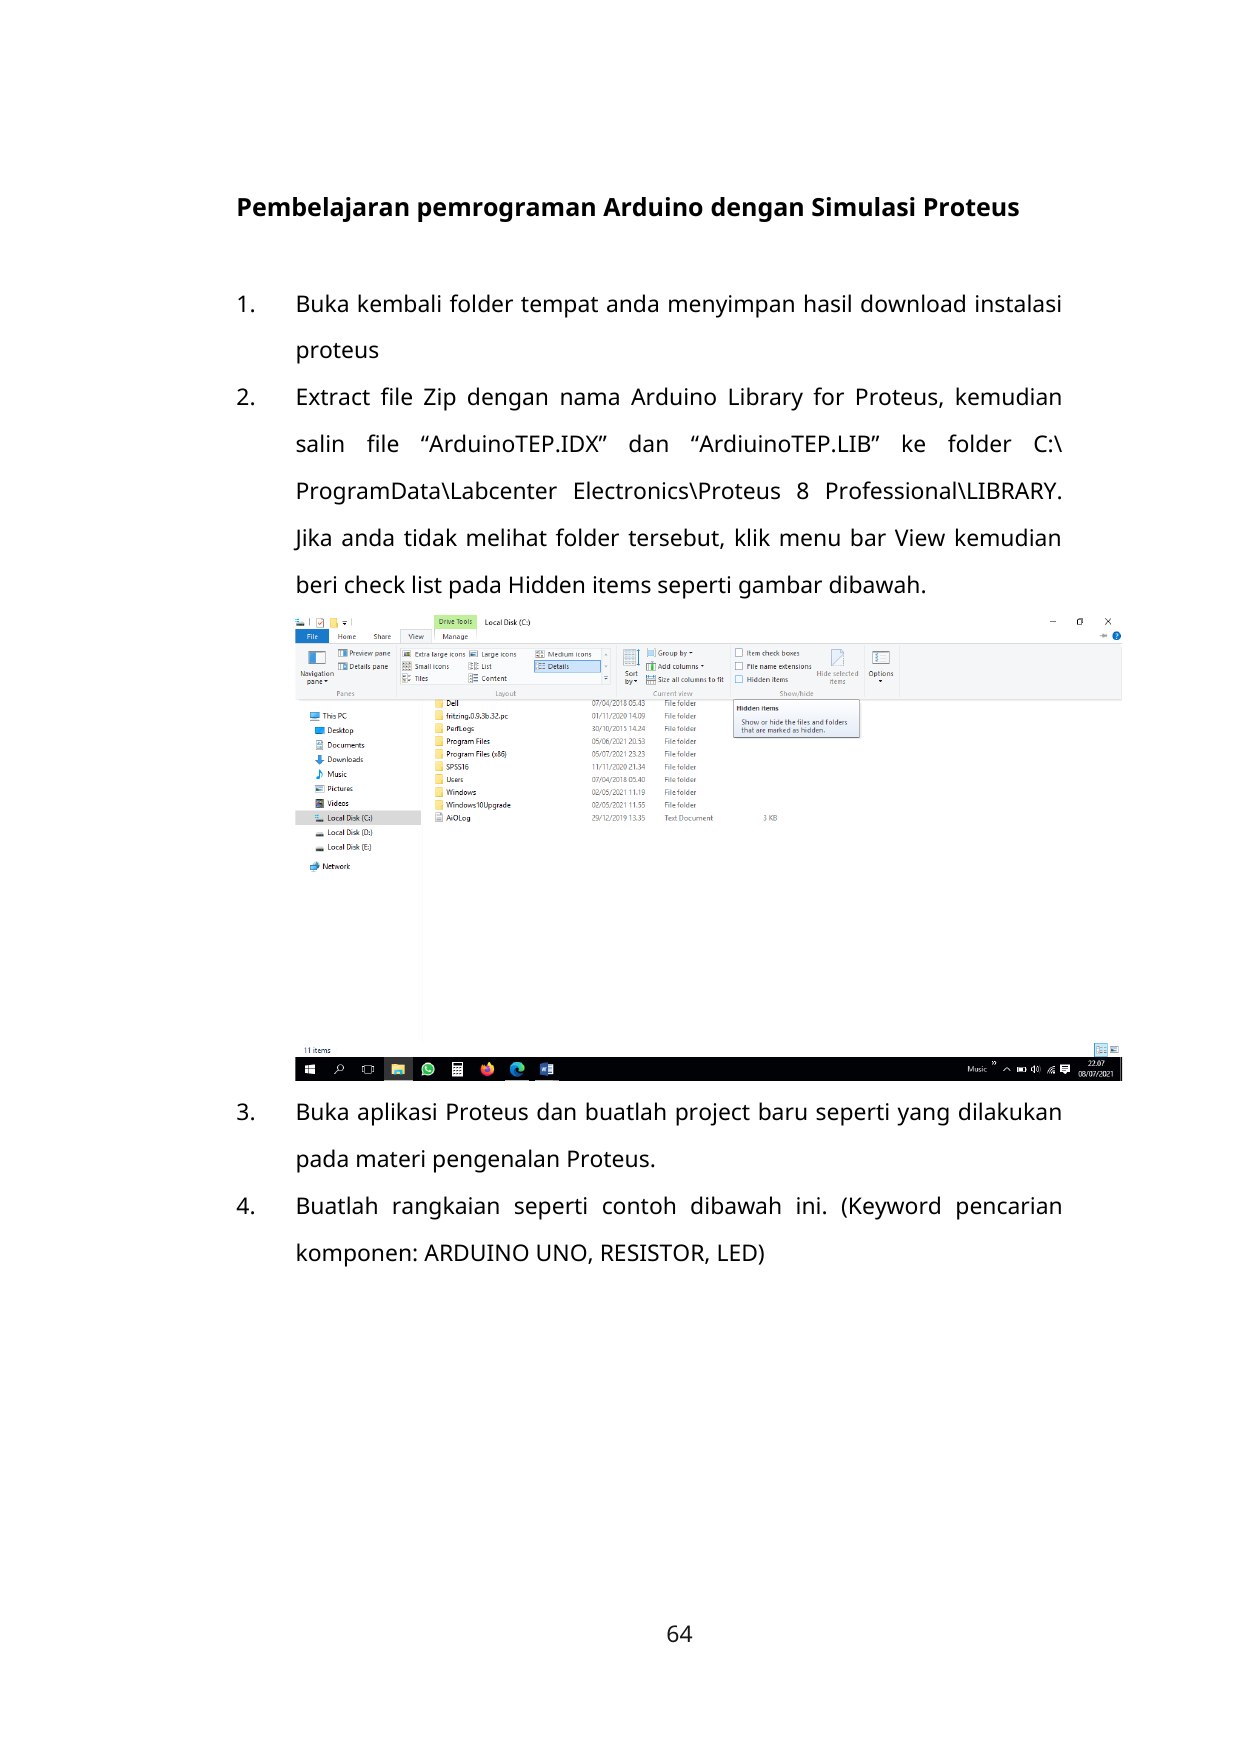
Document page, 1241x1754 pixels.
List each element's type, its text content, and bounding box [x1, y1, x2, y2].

list Buka kembali folder tempat anda menyimpan hasil download instalasi proteus [236, 288, 1063, 366]
list Buka aplikasi Proteus dan buatlah project baru seperti yang dilakukan pada materi pengenalan Proteus. [236, 1096, 1063, 1174]
list Extract file Zip dengan nama Arduino Library for Proteus, kemudian salin file “ArduinoTEP.IDX” dan “ArdiuinoTEP.LIB” ke folder C:\ProgramData\Labcenter Electronics\Proteus 8 Professional\LIBRARY. Jika anda tidak melihat folder tersebut, klik menu bar View kemudian beri check list pada Hidden items seperti gambar dibawah. [236, 381, 1063, 600]
subtitle Pembelajaran pemrograman Arduino dengan Simulasi Proteus [236, 190, 1063, 224]
picture [295, 615, 1123, 1081]
list Buatlah rangkaian seperti contoh dibawah ini. (Keyword pencarian komponen: ARDUINO UNO, RESISTOR, LED) [236, 1190, 1063, 1268]
